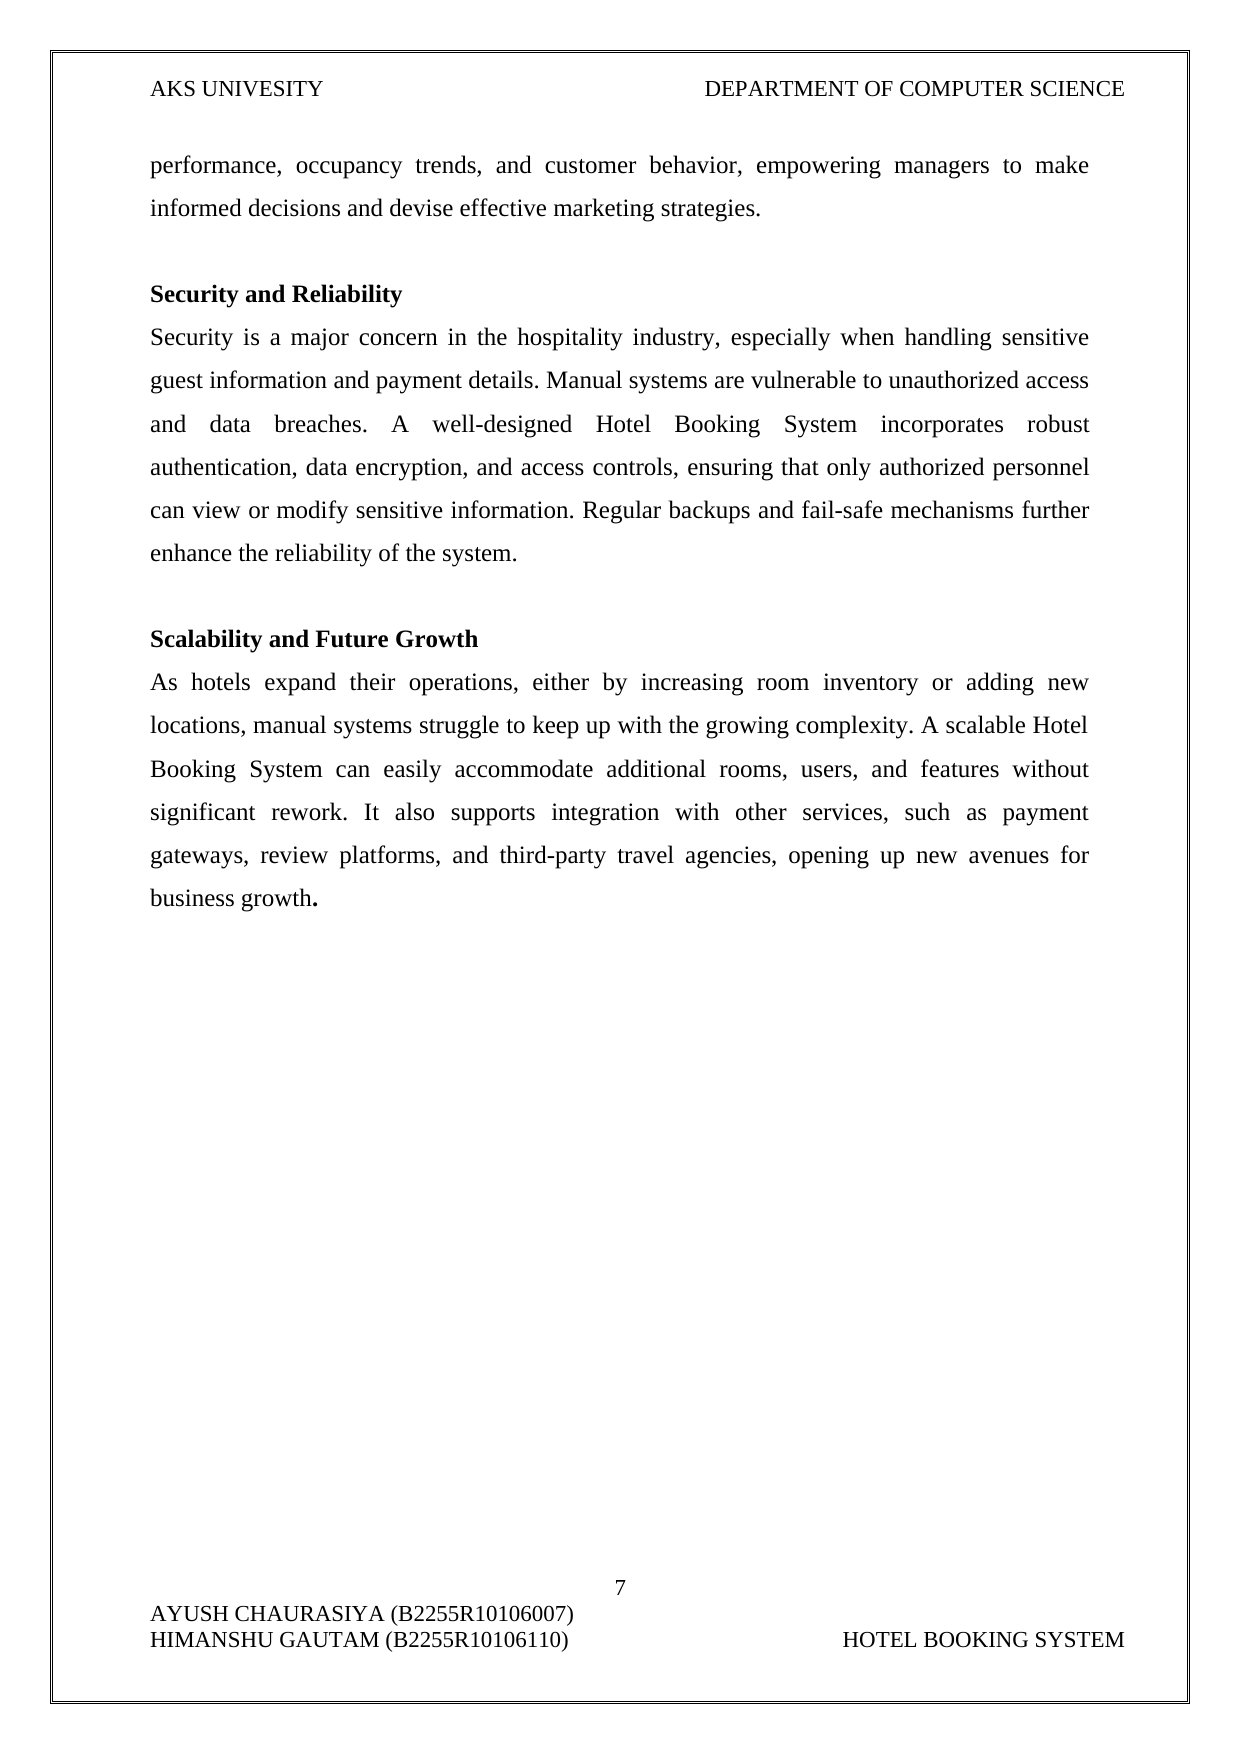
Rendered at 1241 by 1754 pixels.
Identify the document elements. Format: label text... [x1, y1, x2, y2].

text As hotels expand their operations, either by increasing room inventory or adding new locations, manual systems struggle to keep up with the growing complexity. A scalable Hotel Booking System can easily accommodate additional rooms, users, and features without significant rework. It also supports integration with other services, such as payment gateways, review platforms, and third-party travel agencies, opening up new avenues for business growth. [150, 667, 1090, 912]
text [150, 150, 1090, 222]
text Security and Reliability [150, 279, 1090, 308]
text Security is a major concern in the hospitality industry, especially when handling sensitive guest information and payment details. Manual systems are vulnerable to unauthorized access and data breaches. A well-designed Hotel Booking System incorporates robust authentication, data encryption, and access controls, ensuring that only authorized personnel can view or modify sensitive information. Regular backups and fail-safe mechanisms further enhance the reliability of the system. [150, 322, 1090, 567]
text Scalability and Future Growth [150, 624, 1090, 653]
